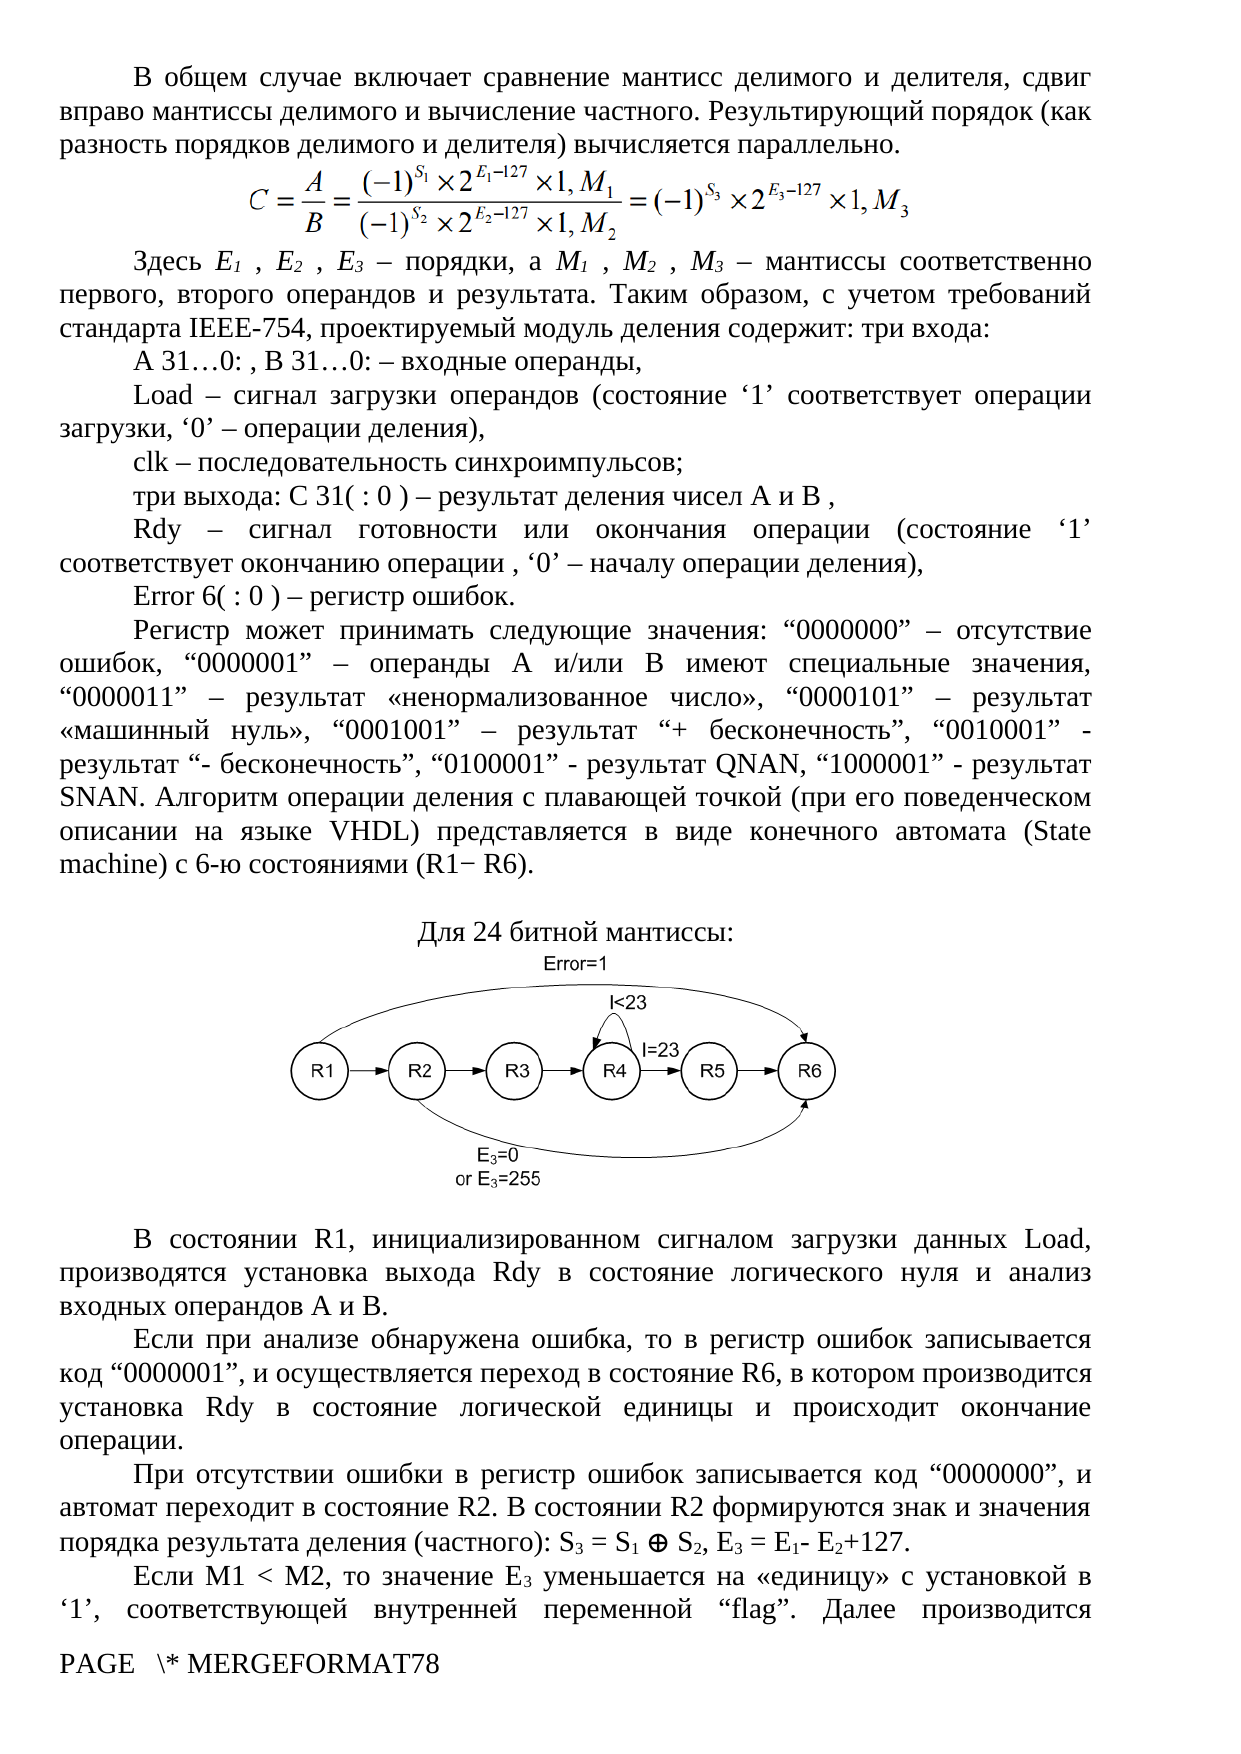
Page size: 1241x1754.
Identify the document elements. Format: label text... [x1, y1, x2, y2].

text Здесь E1 , E2 , E3 – порядки, а M1 , M2 , M3 – мантиссы соответственно первого, второго операндов и результата. Таким образом, с учетом требований стандарта IEEE-754, проектируемый модуль деления содержит: три входа: [59, 243, 1092, 343]
text В состоянии R1, инициализированном сигналом загрузки данных Load, производятся установка выхода Rdy в состояние логического нуля и анализ входных операндов A и B. [59, 1221, 1092, 1322]
picture [240, 159, 912, 243]
text Регистр может принимать следующие значения: “0000000” – отсутствие ошибок, “0000001” – операнды A и/или B имеют специальные значения, “0000011” – результат «ненормализованное число», “0000101” – результат «машинный нуль», “0001001” – результат “+ бесконечность”, “0010001” - результат “- бесконечность”, “0100001” - результат QNAN, “1000001” - результат SNAN. Алгоритм операции деления с плавающей точкой (при его поведенческом описании на языке VHDL) представляется в виде конечного автомата (State machine) с 6-ю состояниями (R1− R6). [59, 612, 1092, 880]
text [59, 1558, 1092, 1625]
text A 31…0: , B 31…0: – входные операнды, [59, 343, 1092, 377]
text Для 24 битной мантиссы: [59, 914, 1092, 947]
text clk – последовательность синхроимпульсов; [59, 444, 1092, 478]
picture [276, 947, 876, 1188]
text три выхода: C 31( : 0 ) – результат деления чисел A и B , [59, 478, 1092, 511]
text Load – сигнал загрузки операндов (состояние ‘1’ соответствует операции загрузки, ‘0’ – операции деления), [59, 377, 1092, 444]
text Rdy – сигнал готовности или окончания операции (состояние ‘1’ соответствует окончанию операции , ‘0’ – началу операции деления), [59, 511, 1092, 578]
text Если при анализе обнаружена ошибка, то в регистр ошибок записывается код “0000001”, и осуществляется переход в состояние R6, в котором производится установка Rdy в состояние логической единицы и происходит окончание операции. [59, 1322, 1092, 1456]
text При отсутствии ошибки в регистр ошибок записывается код “0000000”, и автомат переходит в состояние R2. В состоянии R2 формируются знак и значения порядка результата деления (частного): S3 = S1 ⊕ S2, E3 = E1- E2+127. [59, 1456, 1092, 1558]
text Error 6( : 0 ) – регистр ошибок. [59, 578, 1092, 612]
text В общем случае включает сравнение мантисс делимого и делителя, сдвиг вправо мантиссы делимого и вычисление частного. Результирующий порядок (как разность порядков делимого и делителя) вычисляется параллельно. [59, 59, 1092, 160]
